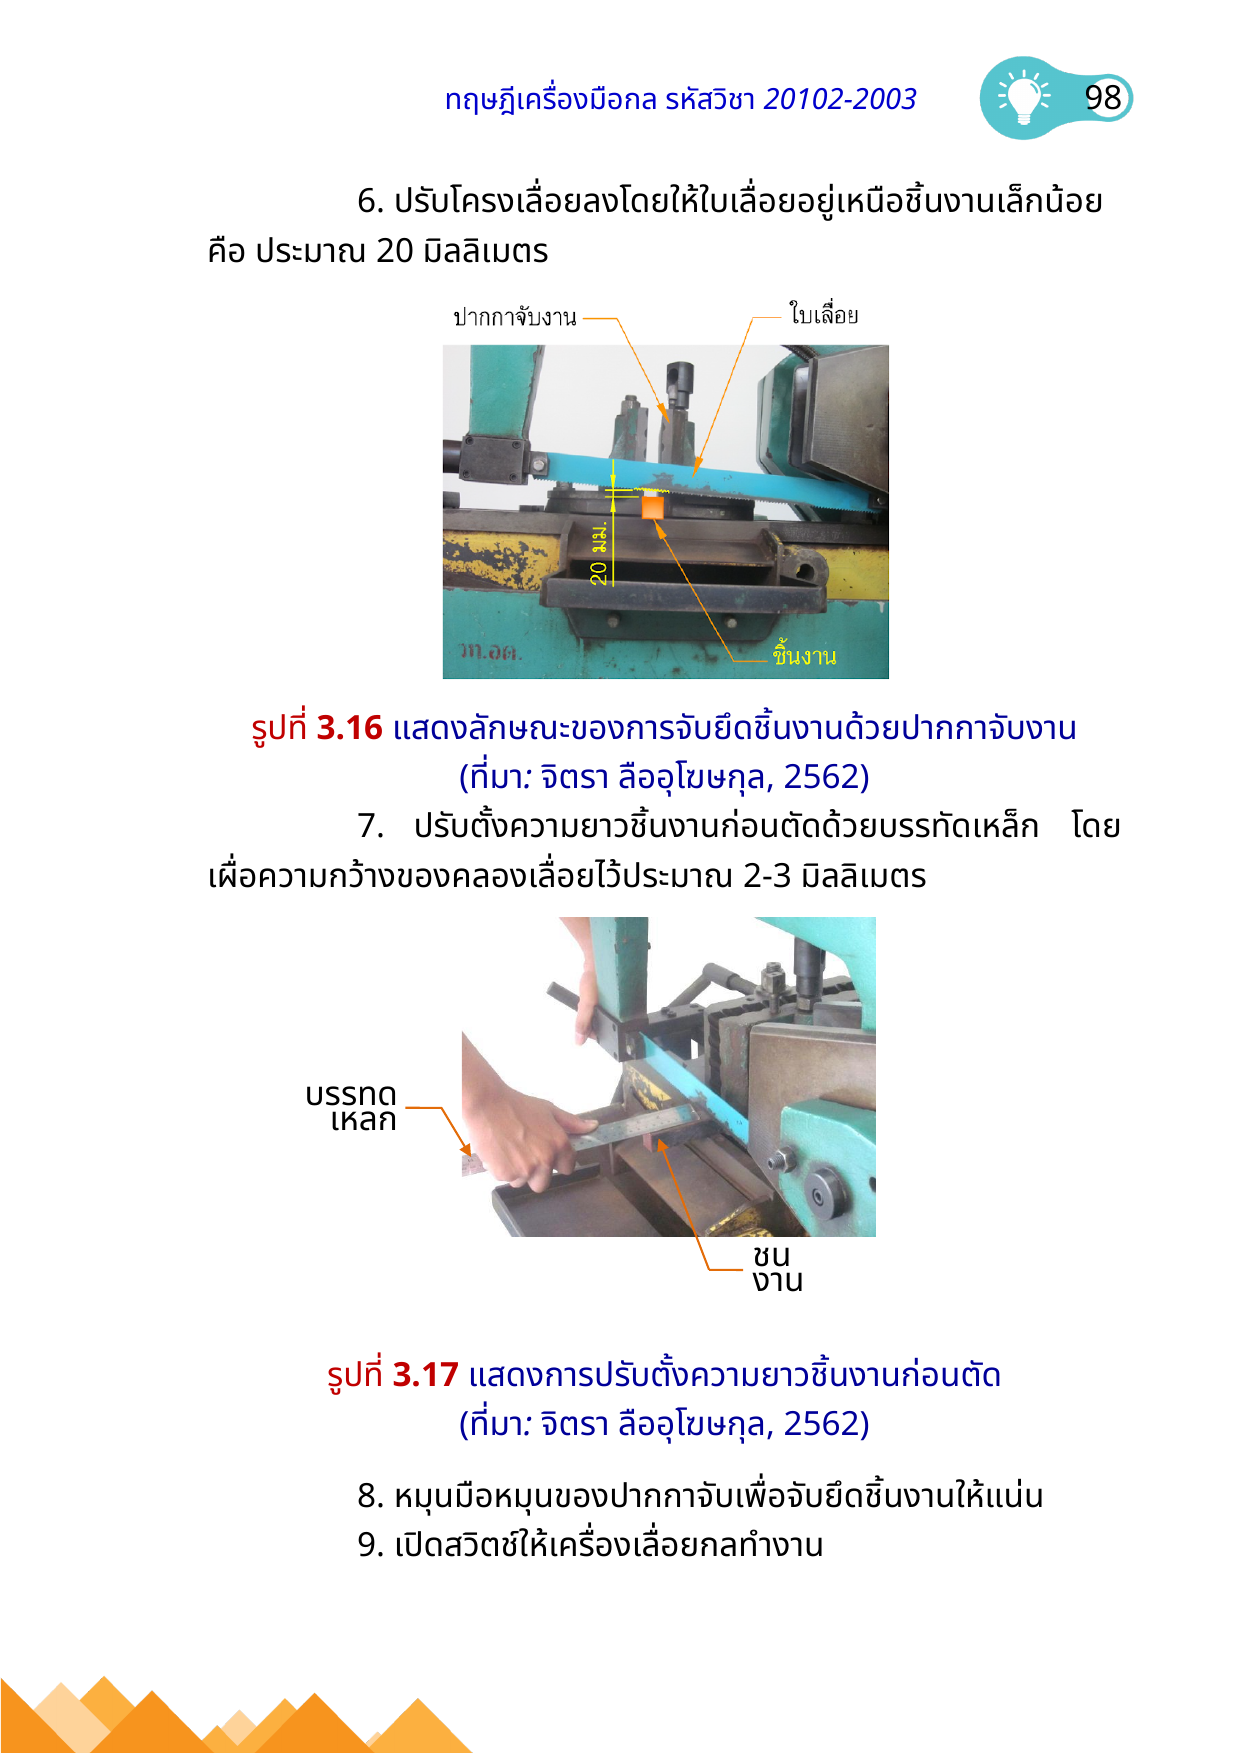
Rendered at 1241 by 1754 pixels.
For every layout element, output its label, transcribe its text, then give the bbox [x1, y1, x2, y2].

text 7. ปรับตั้งความยาวชิ้นงานก่อนตัดด้วยบรรทัดเหล็ก โดยเผื่อความกว้างของคลองเลื่อยไว้ประมาณ 2-3 มิลลิเมตร [207, 802, 1122, 901]
picture [437, 298, 891, 682]
text รูปที่ 3.16 แสดงลักษณะของการจับยึดชิ้นงานด้วยปากกาจับงาน [207, 704, 1122, 753]
text 9. เปิดสวิตช์ให้เครื่องเลื่อยกลทำงาน [282, 1521, 1122, 1570]
text (ที่มา: จิตรา ลืออุโฆษกุล, 2562) [207, 1399, 1122, 1449]
picture [233, 24, 1170, 147]
text รูปที่ 3.17 แสดงการปรับตั้งความยาวชิ้นงานก่อนตัด [207, 1350, 1122, 1399]
text (ที่มา: จิตรา ลืออุโฆษกุล, 2562) [207, 753, 1122, 802]
text 6. ปรับโครงเลื่อยลงโดยให้ใบเลื่อยอยู่เหนือชิ้นงานเล็กน้อยคือ ประมาณ 20 มิลลิเมตร [207, 177, 1122, 276]
picture [0, 1556, 1239, 1753]
text 8. หมุนมือหมุนของปากกาจับเพื่อจับยึดชิ้นงานให้แน่น [207, 1471, 1122, 1521]
picture [461, 917, 876, 1237]
